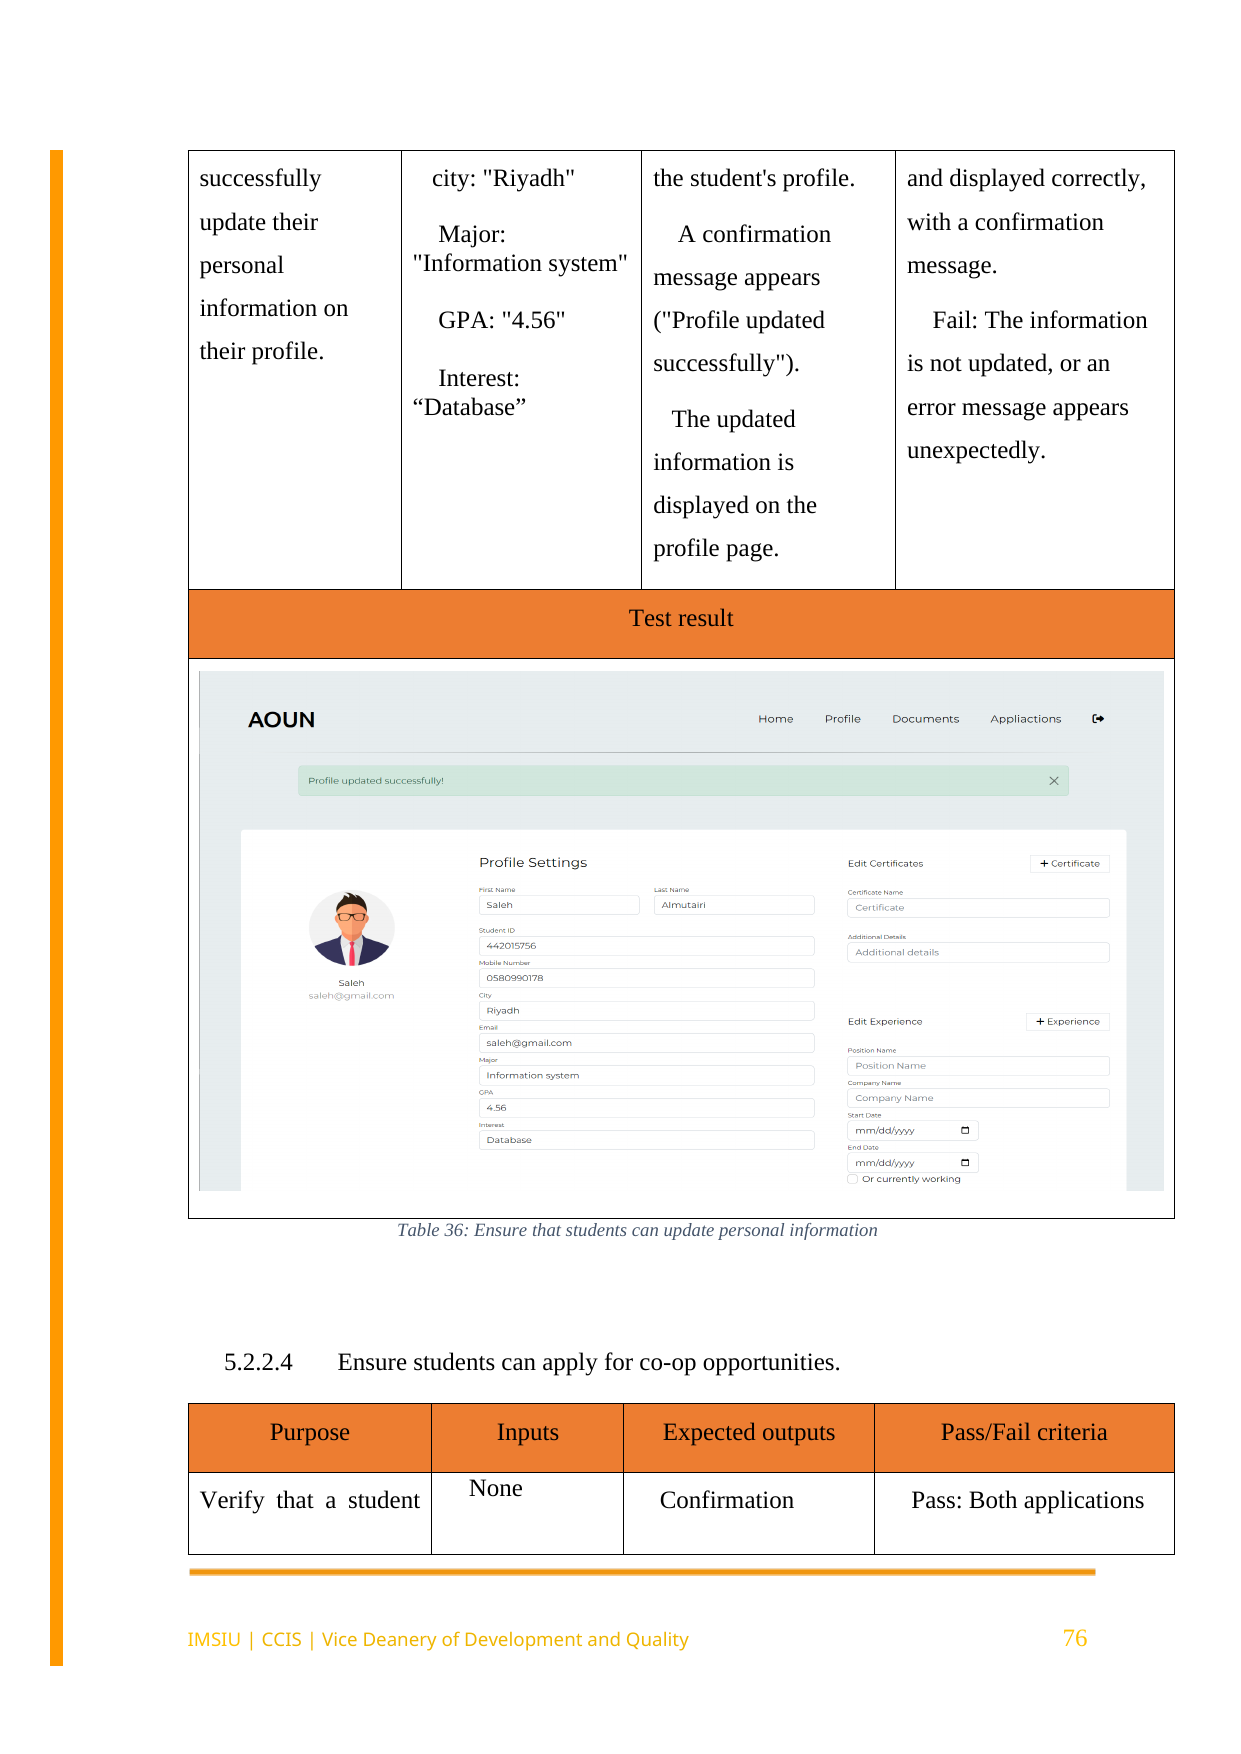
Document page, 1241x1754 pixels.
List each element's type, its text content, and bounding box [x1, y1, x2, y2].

table_header Expected outputs [624, 1404, 874, 1472]
table_cell Verify that a student can apply for more than one co-op opportunity. [189, 1473, 431, 1554]
table_cell  Mobile number: “0580990178” city: "Riyadh"  Major: "Information system"  GPA: "4.56"  Interest: “Database” [402, 151, 641, 589]
picture [187, 1567, 1100, 1576]
table_cell Verify that a student can successfully update their personal information on their profile. [189, 151, 401, 589]
table_header Inputs [432, 1404, 623, 1472]
table_cell Test result [189, 590, 1174, 658]
list Ensure students can apply for co-op opportunities. [224, 1347, 1090, 1376]
table_cell [189, 659, 1174, 1218]
picture [199, 671, 1164, 1191]
text Table : Ensure that students can update personal information [186, 1219, 1090, 1240]
table_header Pass/Fail criteria [875, 1404, 1174, 1472]
table_header Purpose [189, 1404, 431, 1472]
table_cell  None [432, 1473, 623, 1554]
